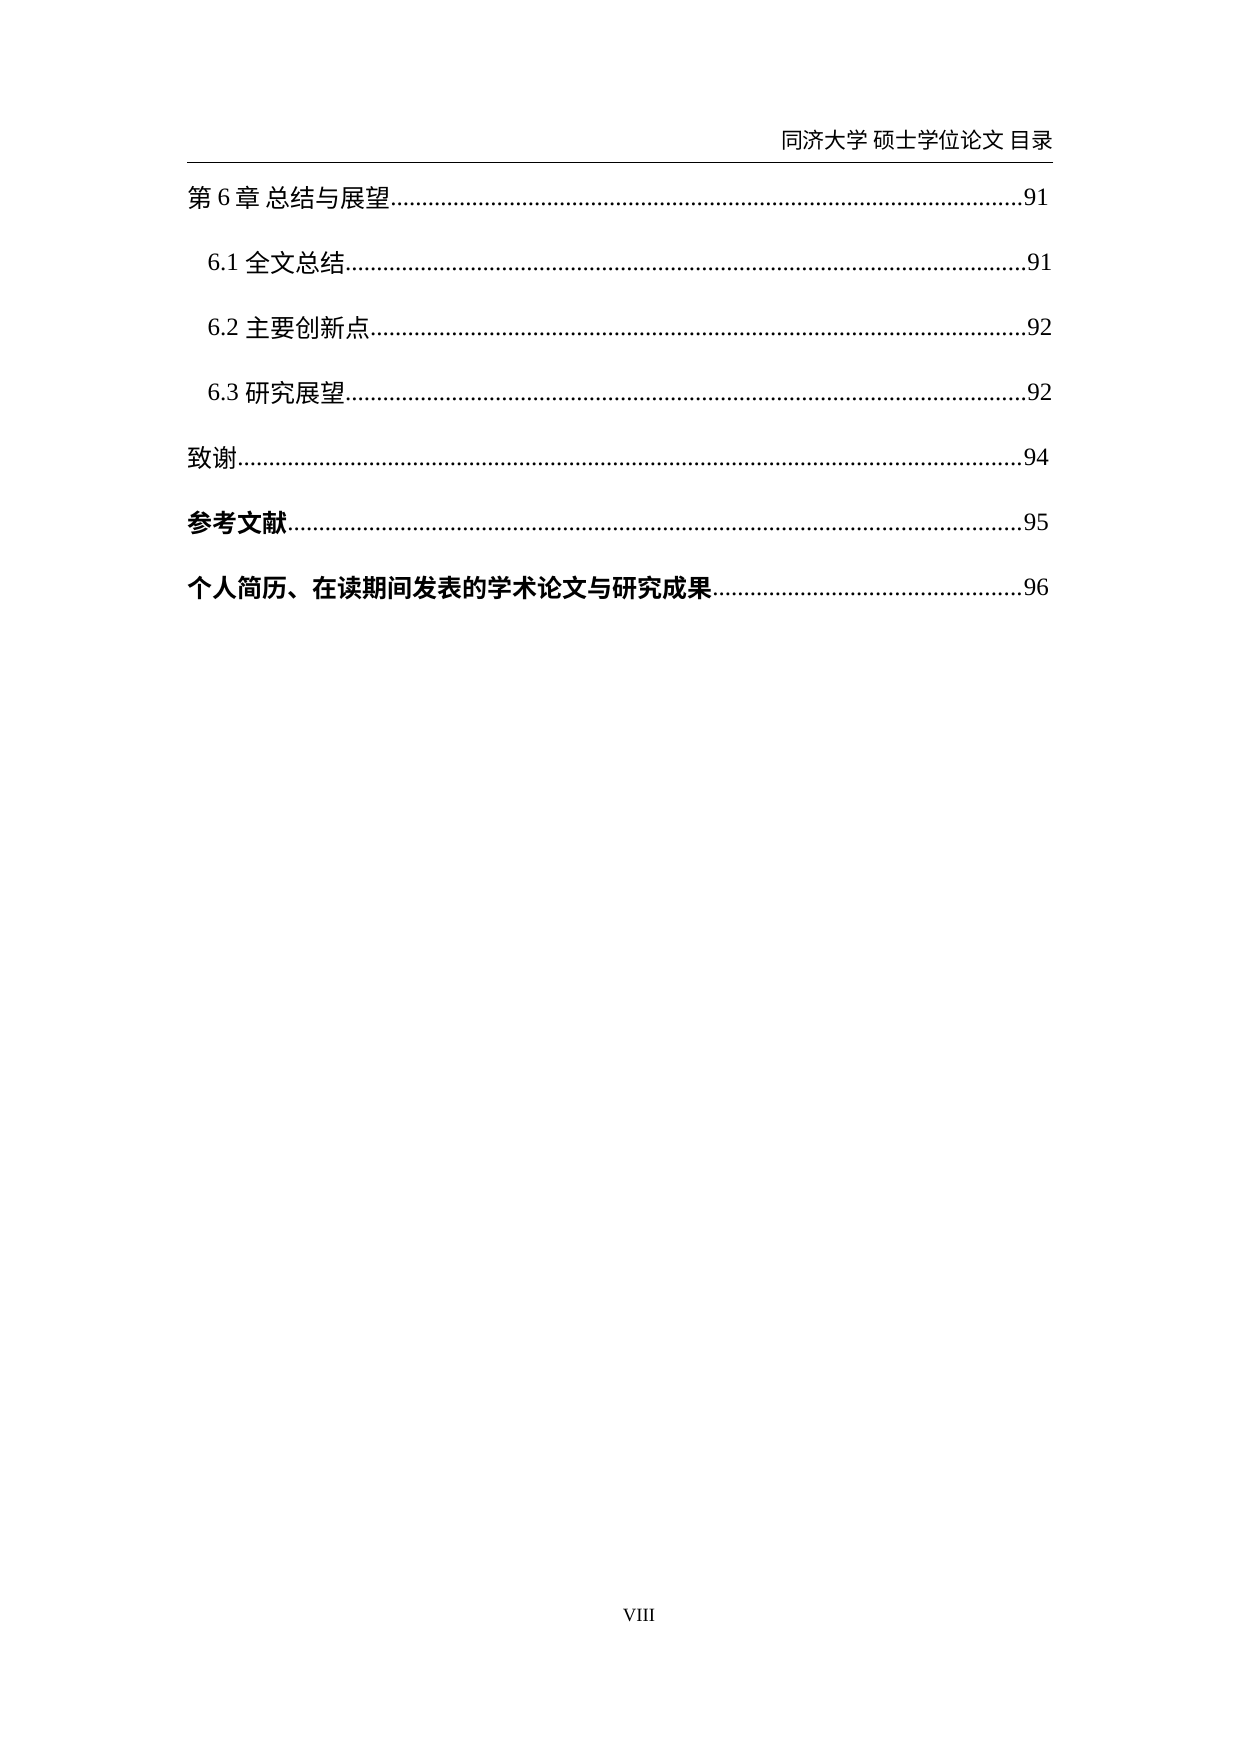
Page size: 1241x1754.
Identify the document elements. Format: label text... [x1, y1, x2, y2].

text 6.3 研究展望 92 [187, 359, 1053, 424]
text 第6章 总结与展望 91 [187, 164, 1053, 229]
text 6.2 主要创新点 92 [187, 294, 1053, 359]
text 致谢 94 [187, 424, 1053, 489]
text 个人简历、在读期间发表的学术论文与研究成果 96 [187, 554, 1053, 619]
text 6.1 全文总结 91 [187, 229, 1053, 294]
text 参考文献 95 [187, 489, 1053, 554]
